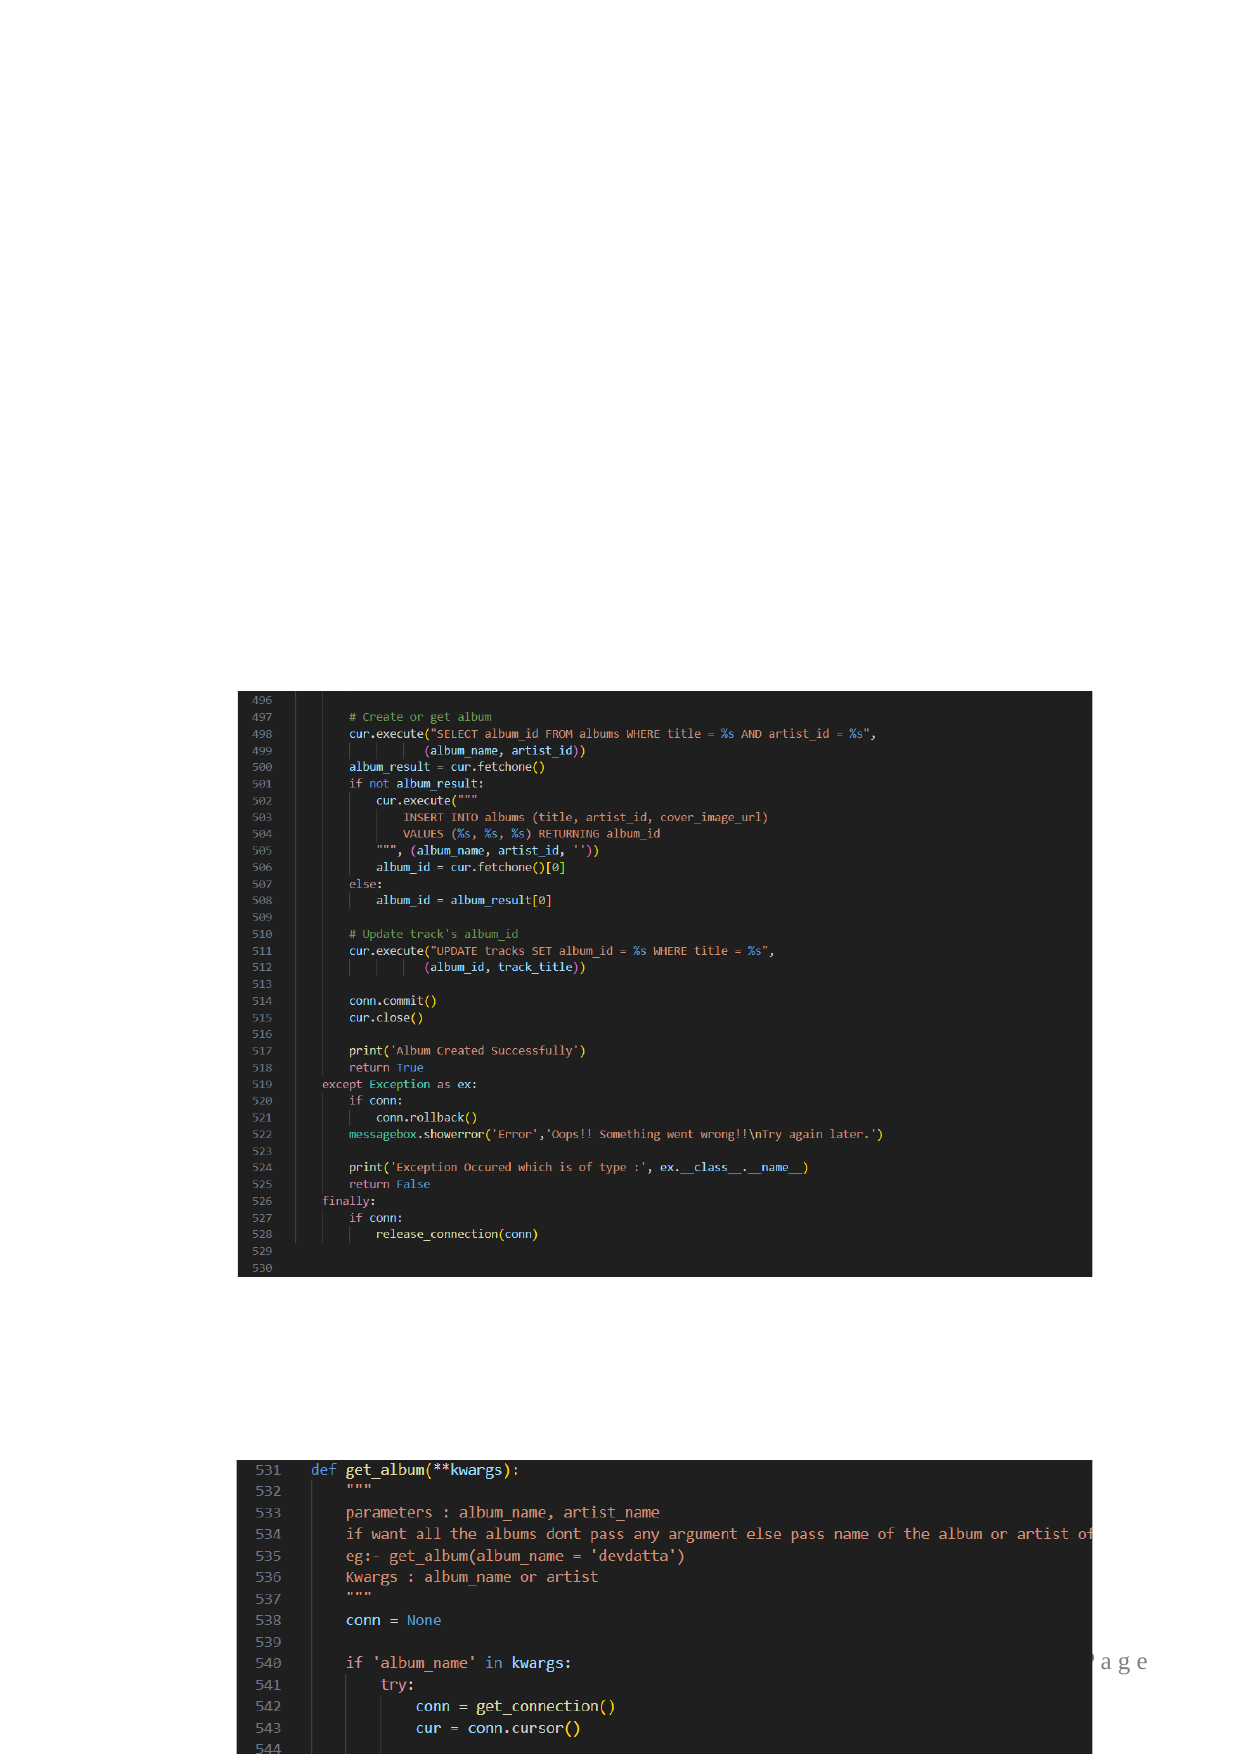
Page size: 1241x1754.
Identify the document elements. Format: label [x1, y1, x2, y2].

picture [236, 1460, 1093, 1754]
picture [237, 691, 1093, 1277]
